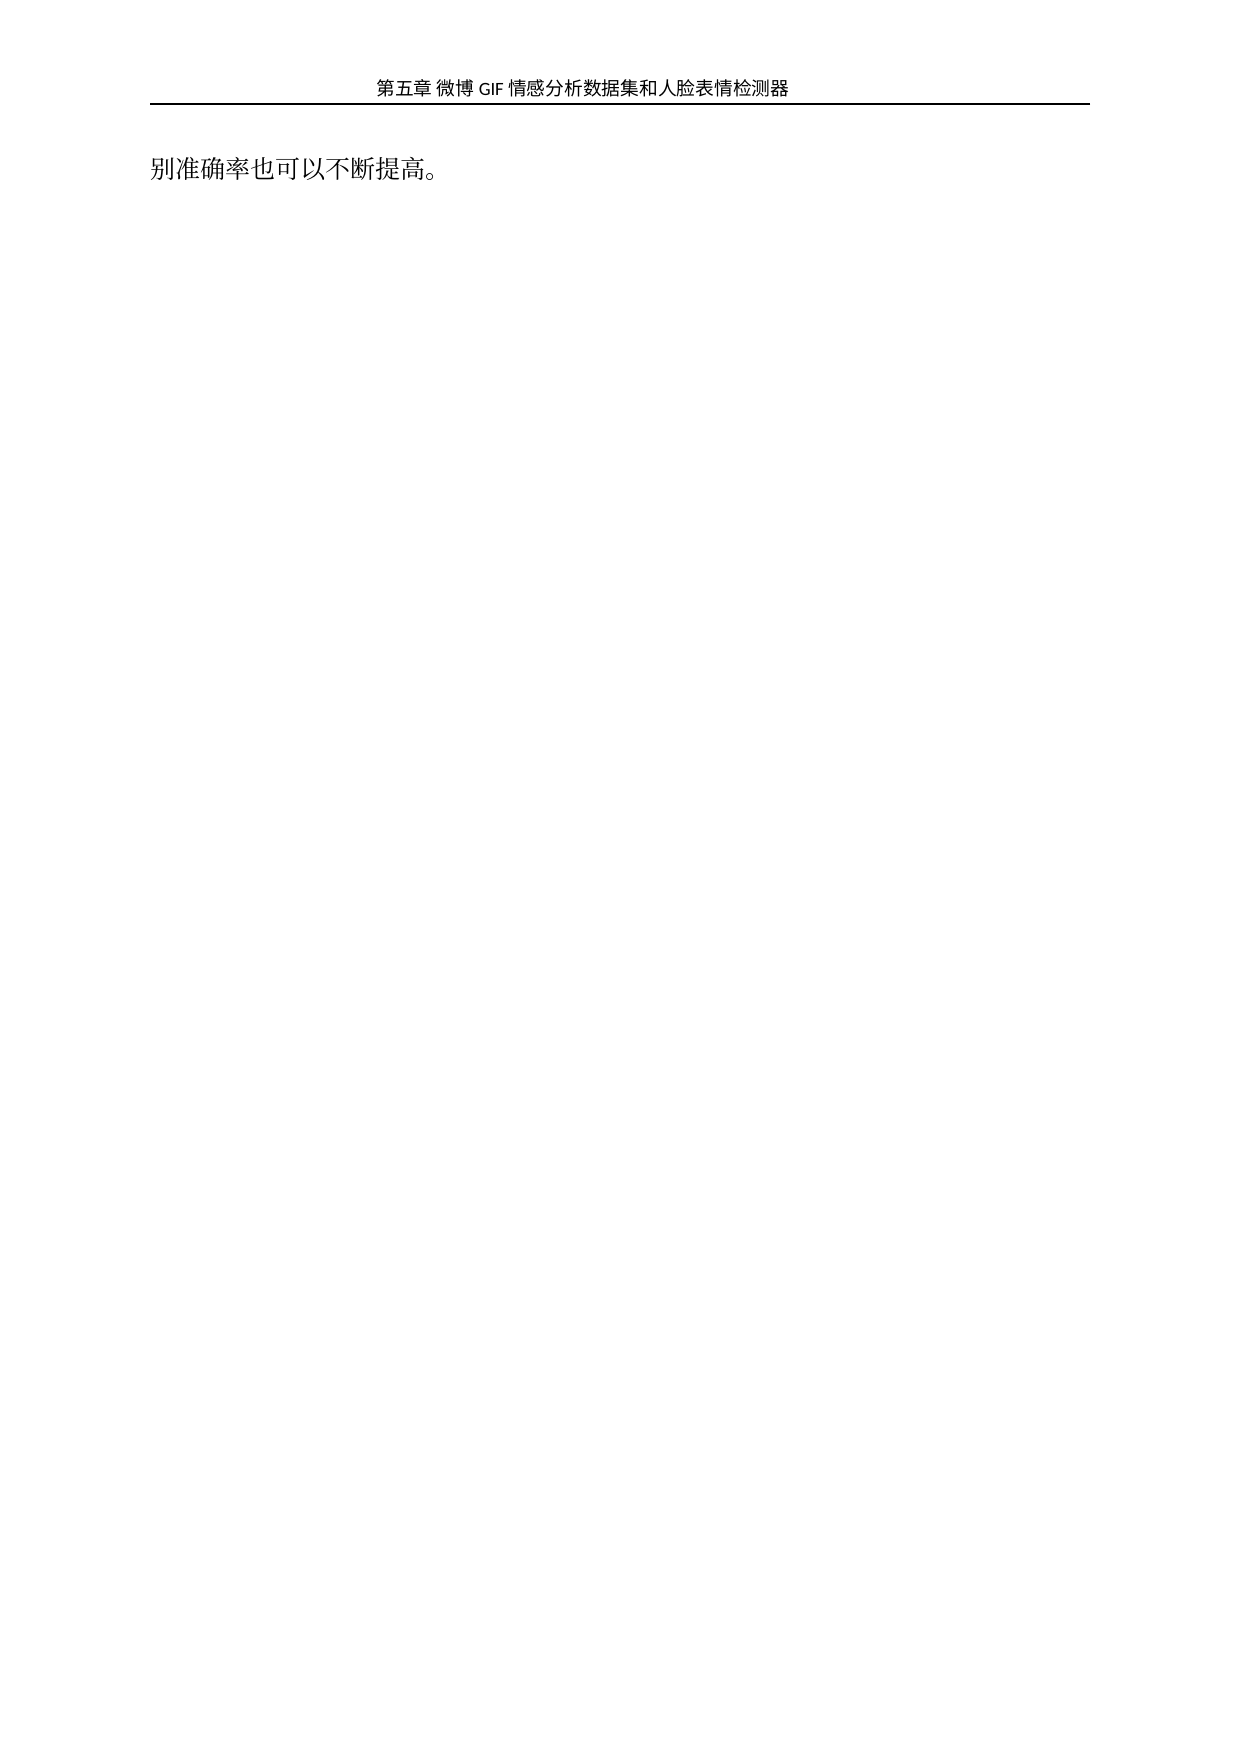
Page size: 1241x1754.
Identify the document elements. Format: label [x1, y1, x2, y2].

text [150, 150, 1090, 186]
